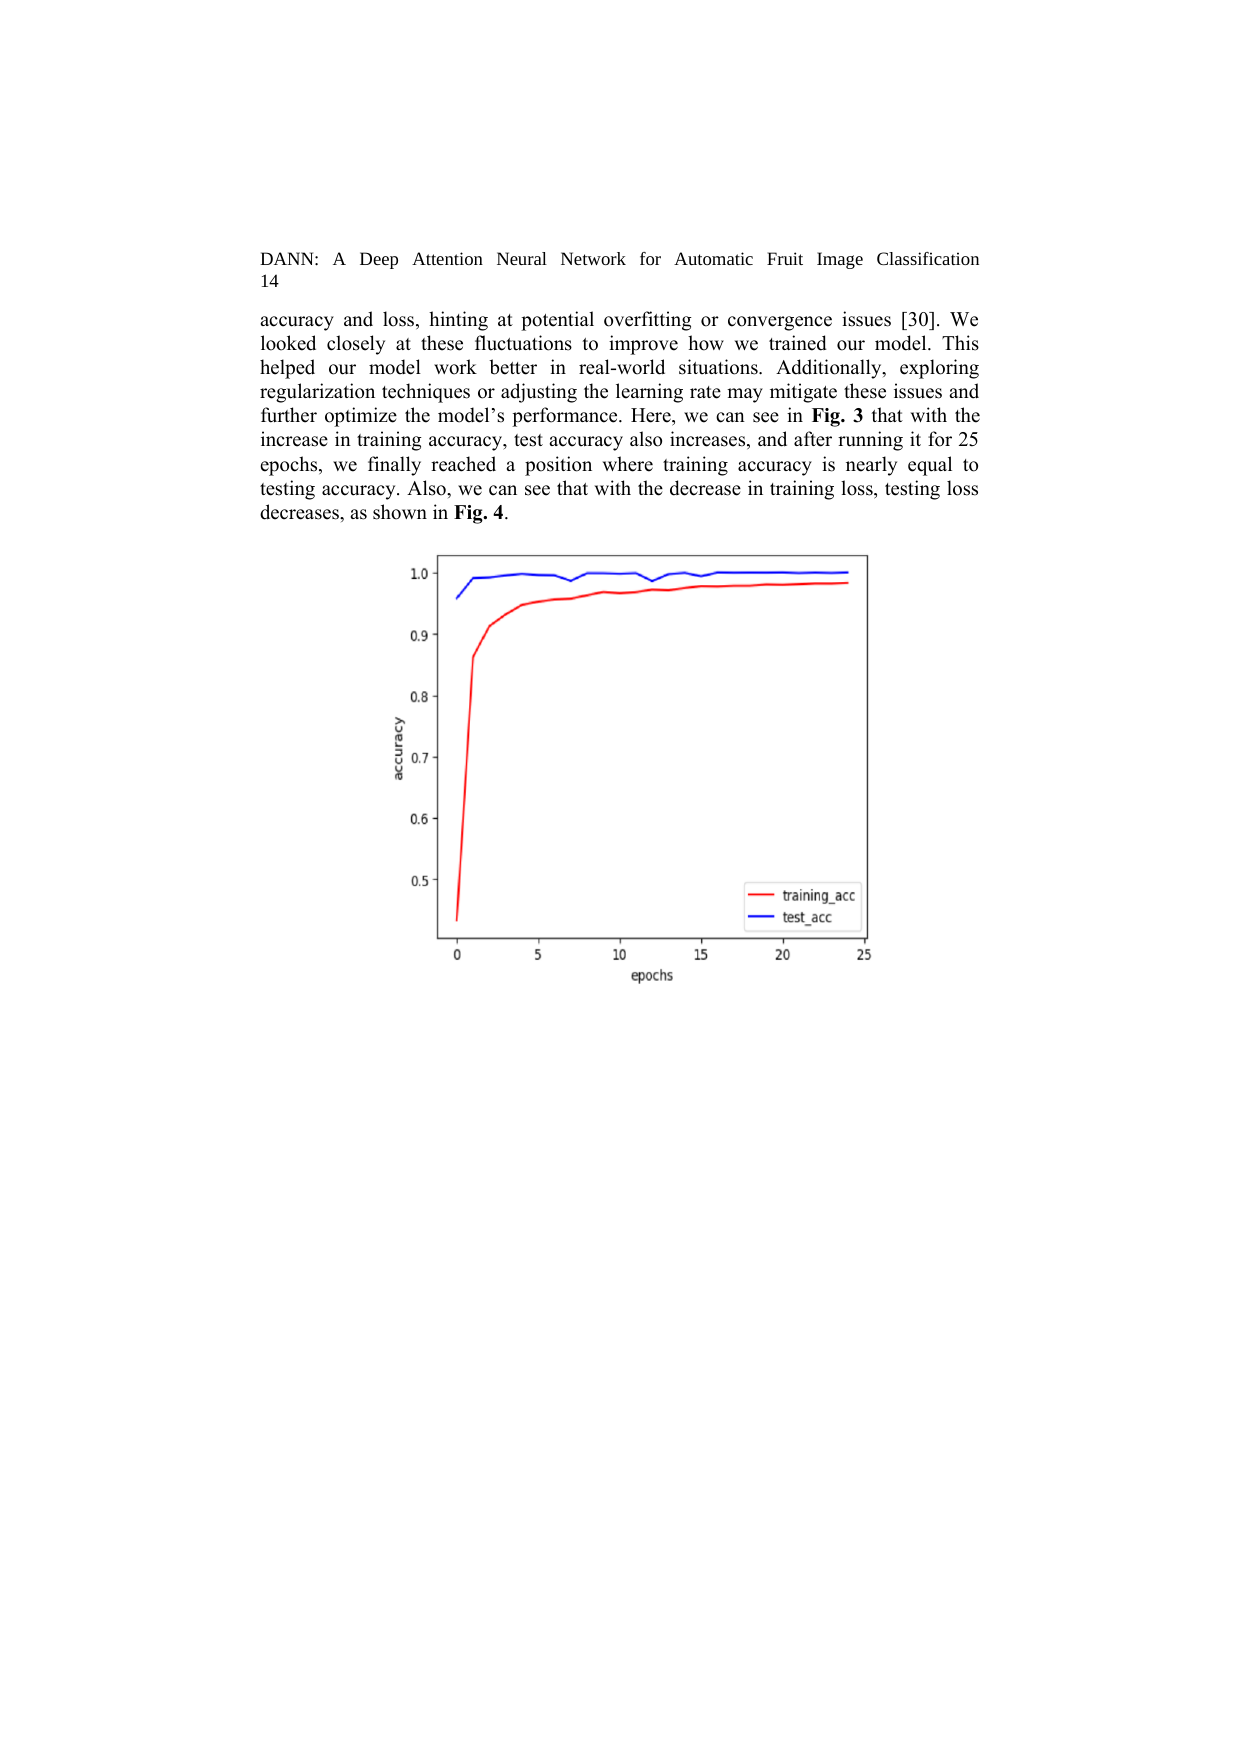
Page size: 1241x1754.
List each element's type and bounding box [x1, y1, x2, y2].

picture [385, 547, 879, 991]
text [260, 307, 980, 524]
